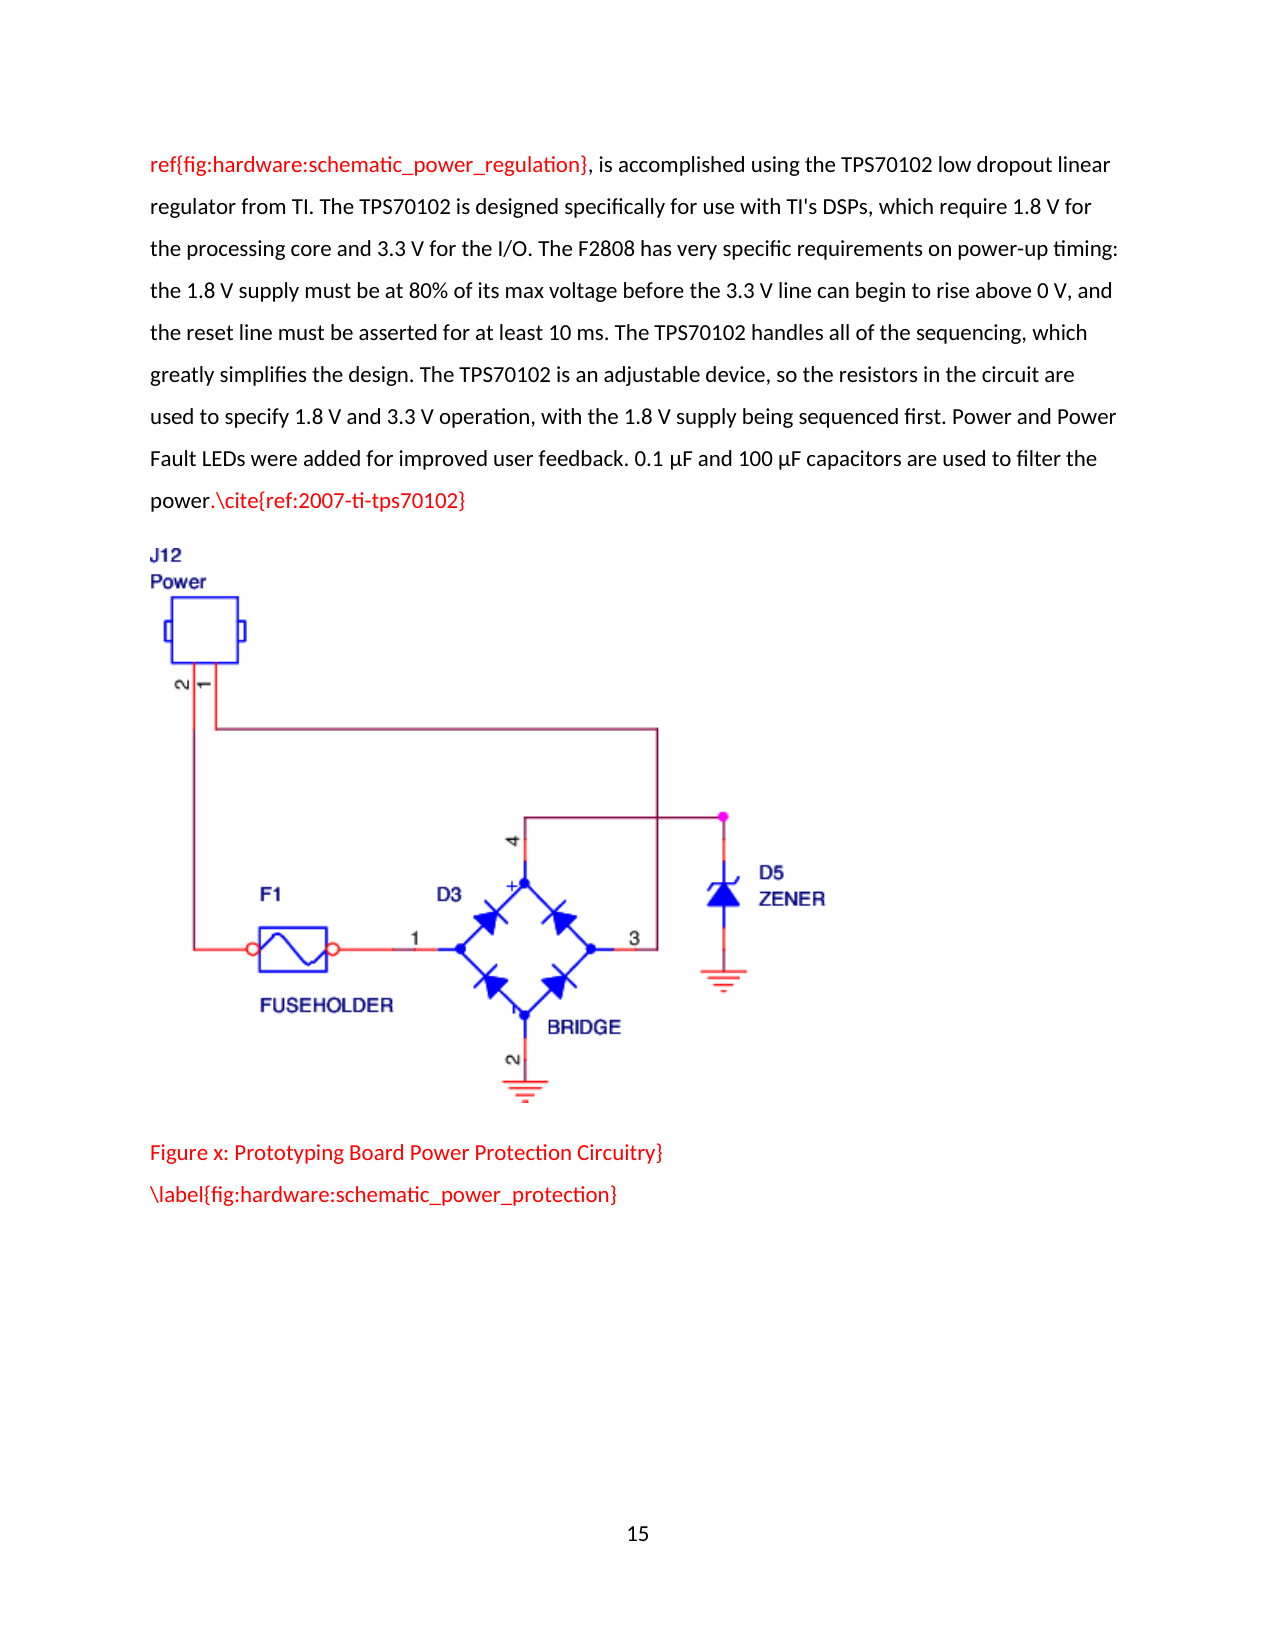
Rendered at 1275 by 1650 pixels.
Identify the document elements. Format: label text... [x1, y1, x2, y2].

text Figure x: Prototyping Board Power Protection Circuitry} \label{fig:hardware:schematic_power_protection} [150, 1138, 1125, 1208]
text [150, 150, 1125, 514]
picture [150, 548, 826, 1103]
